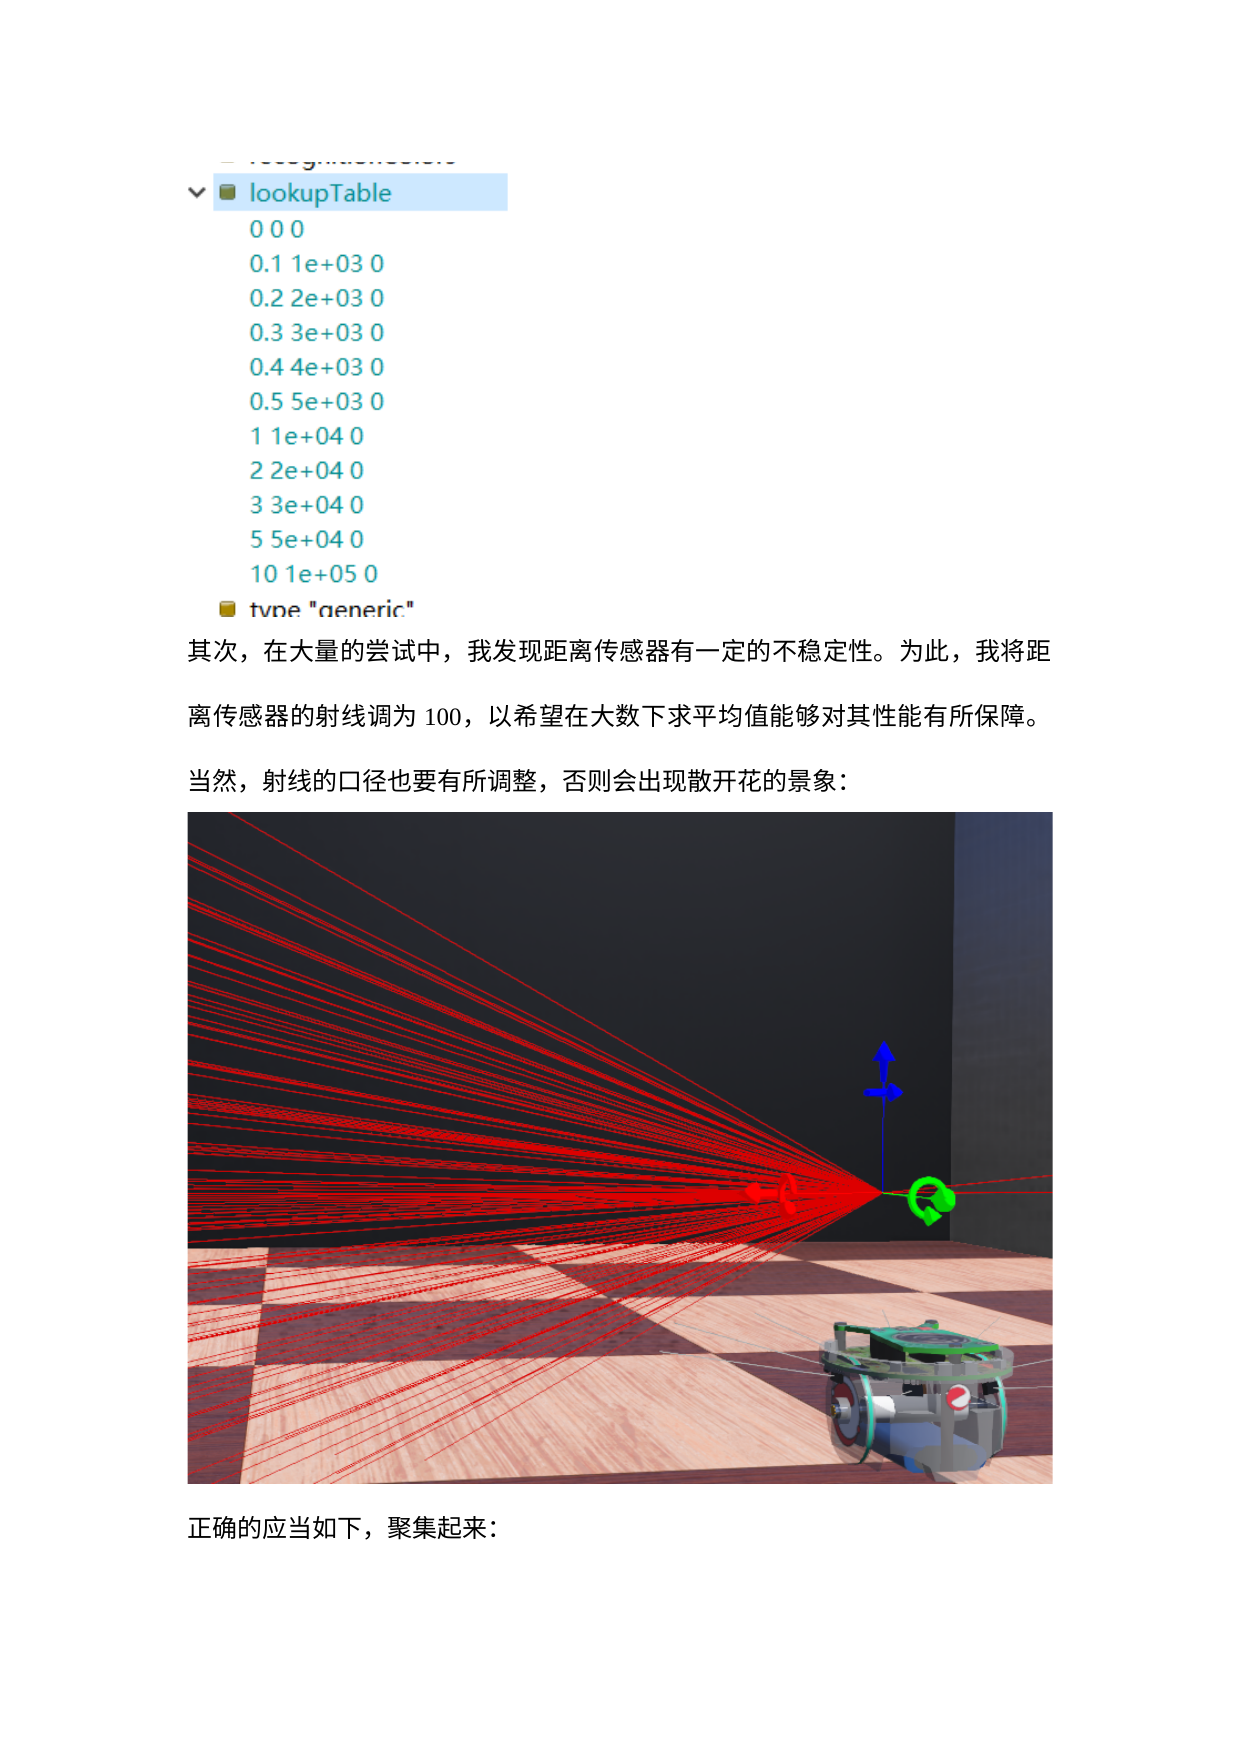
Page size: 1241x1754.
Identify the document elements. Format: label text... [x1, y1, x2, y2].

picture [187, 812, 1053, 1484]
text 正确的应当如下，聚集起来： [187, 1494, 1053, 1559]
text 其次，在大量的尝试中，我发现距离传感器有一定的不稳定性。为此，我将距离传感器的射线调为100，以希望在大数下求平均值能够对其性能有所保障。当然，射线的口径也要有所调整，否则会出现散开花的景象： [187, 617, 1053, 812]
picture [187, 162, 508, 617]
